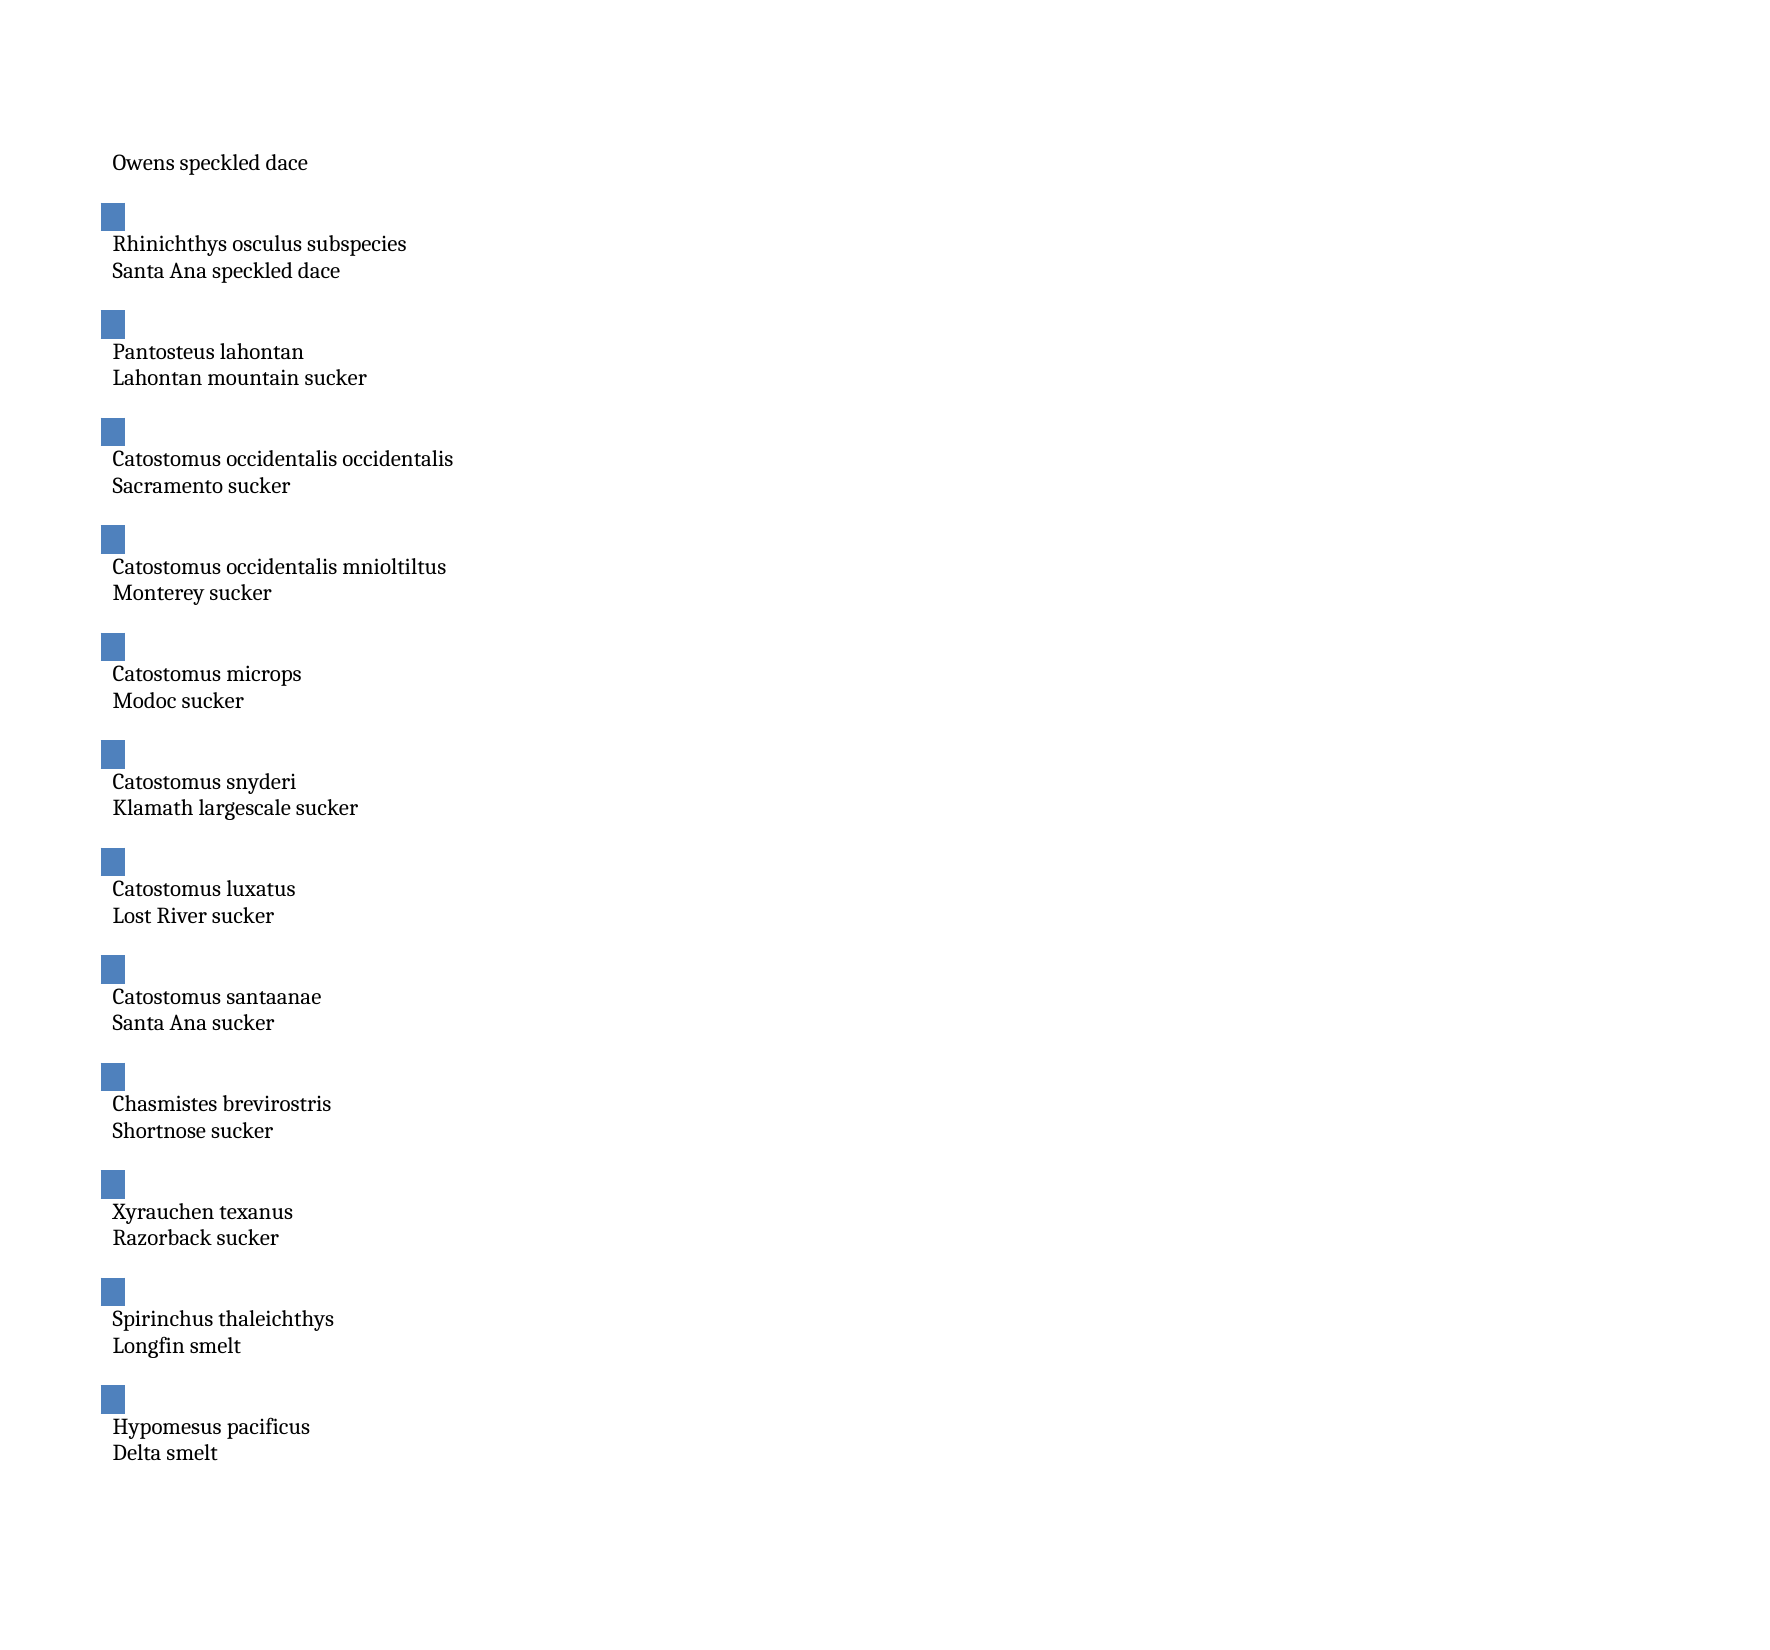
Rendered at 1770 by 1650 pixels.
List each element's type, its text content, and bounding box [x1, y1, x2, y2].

text Santa Ana sucker [112, 1010, 1162, 1036]
table_header [102, 741, 124, 768]
table_header [102, 204, 124, 230]
table_header [102, 1386, 124, 1413]
table_header [102, 1279, 124, 1305]
text Sacramento sucker [112, 472, 1162, 499]
text Lost River sucker [112, 902, 1162, 929]
text Catostomus occidentalis occidentalis [112, 446, 1162, 472]
text Catostomus microps [112, 661, 1162, 687]
text Pantosteus lahontan [112, 339, 1162, 365]
text Owens speckled dace [112, 150, 1162, 176]
table_header [102, 311, 124, 338]
text Catostomus luxatus [112, 876, 1162, 902]
table_header [102, 1171, 124, 1198]
text Rhinichthys osculus subspecies [112, 231, 1162, 257]
table_header [102, 956, 124, 983]
table_header [102, 634, 124, 660]
text Shortnose sucker [112, 1117, 1162, 1144]
text Lahontan mountain sucker [112, 365, 1162, 391]
text Monterey sucker [112, 580, 1162, 606]
text Klamath largescale sucker [112, 795, 1162, 821]
table_header [102, 526, 124, 553]
text Catostomus occidentalis mnioltiltus [112, 554, 1162, 580]
text Chasmistes brevirostris [112, 1091, 1162, 1117]
text Delta smelt [112, 1440, 1162, 1466]
table_header [102, 849, 124, 875]
text Longfin smelt [112, 1332, 1162, 1359]
text Spirinchus thaleichthys [112, 1306, 1162, 1332]
text Catostomus santaanae [112, 984, 1162, 1010]
text Santa Ana speckled dace [112, 257, 1162, 284]
text Razorback sucker [112, 1225, 1162, 1251]
text Xyrauchen texanus [112, 1199, 1162, 1225]
text Hypomesus pacificus [112, 1414, 1162, 1440]
text Modoc sucker [112, 687, 1162, 714]
text Catostomus snyderi [112, 769, 1162, 795]
table_header [102, 419, 124, 445]
table_header [102, 1064, 124, 1090]
